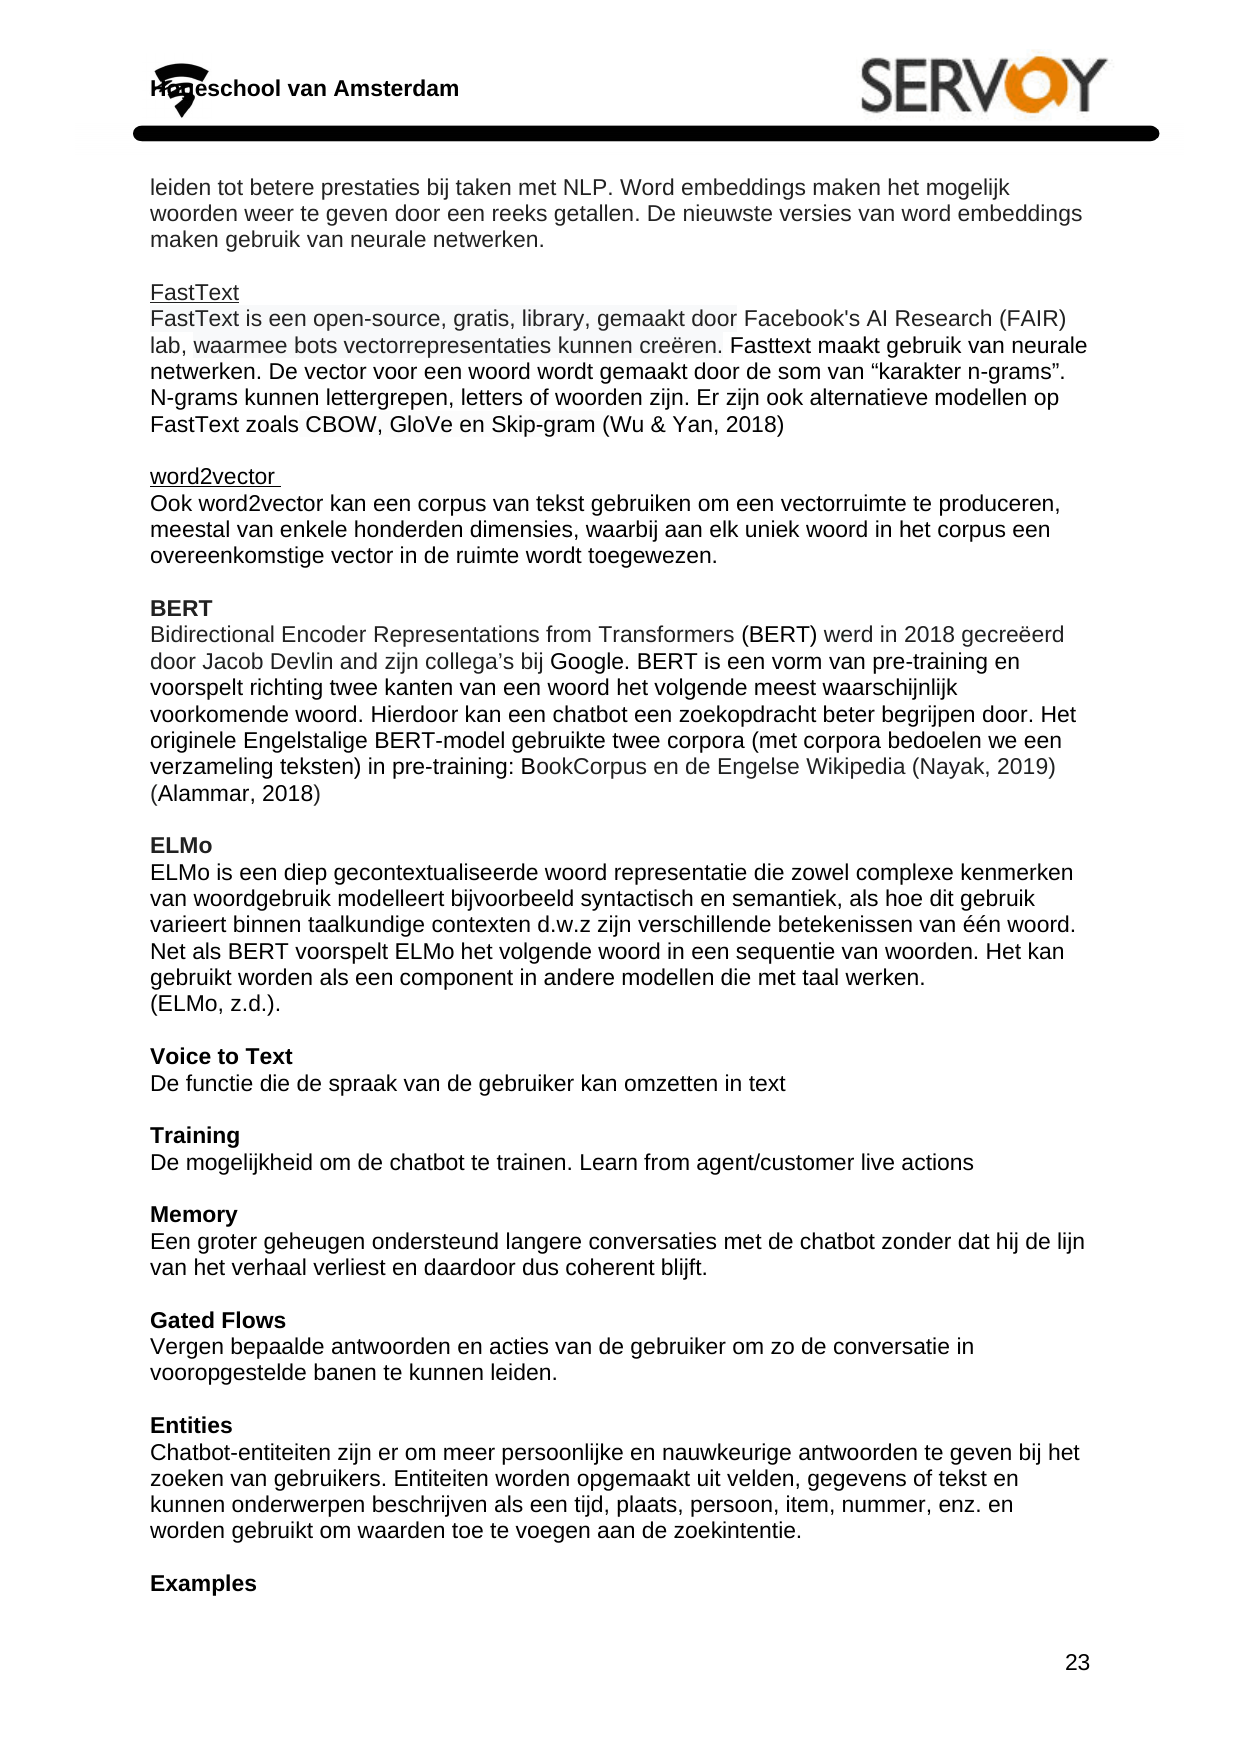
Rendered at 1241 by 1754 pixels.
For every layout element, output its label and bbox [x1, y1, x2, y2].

picture [75, 49, 1185, 155]
text [150, 150, 1090, 1597]
picture [142, 53, 213, 119]
